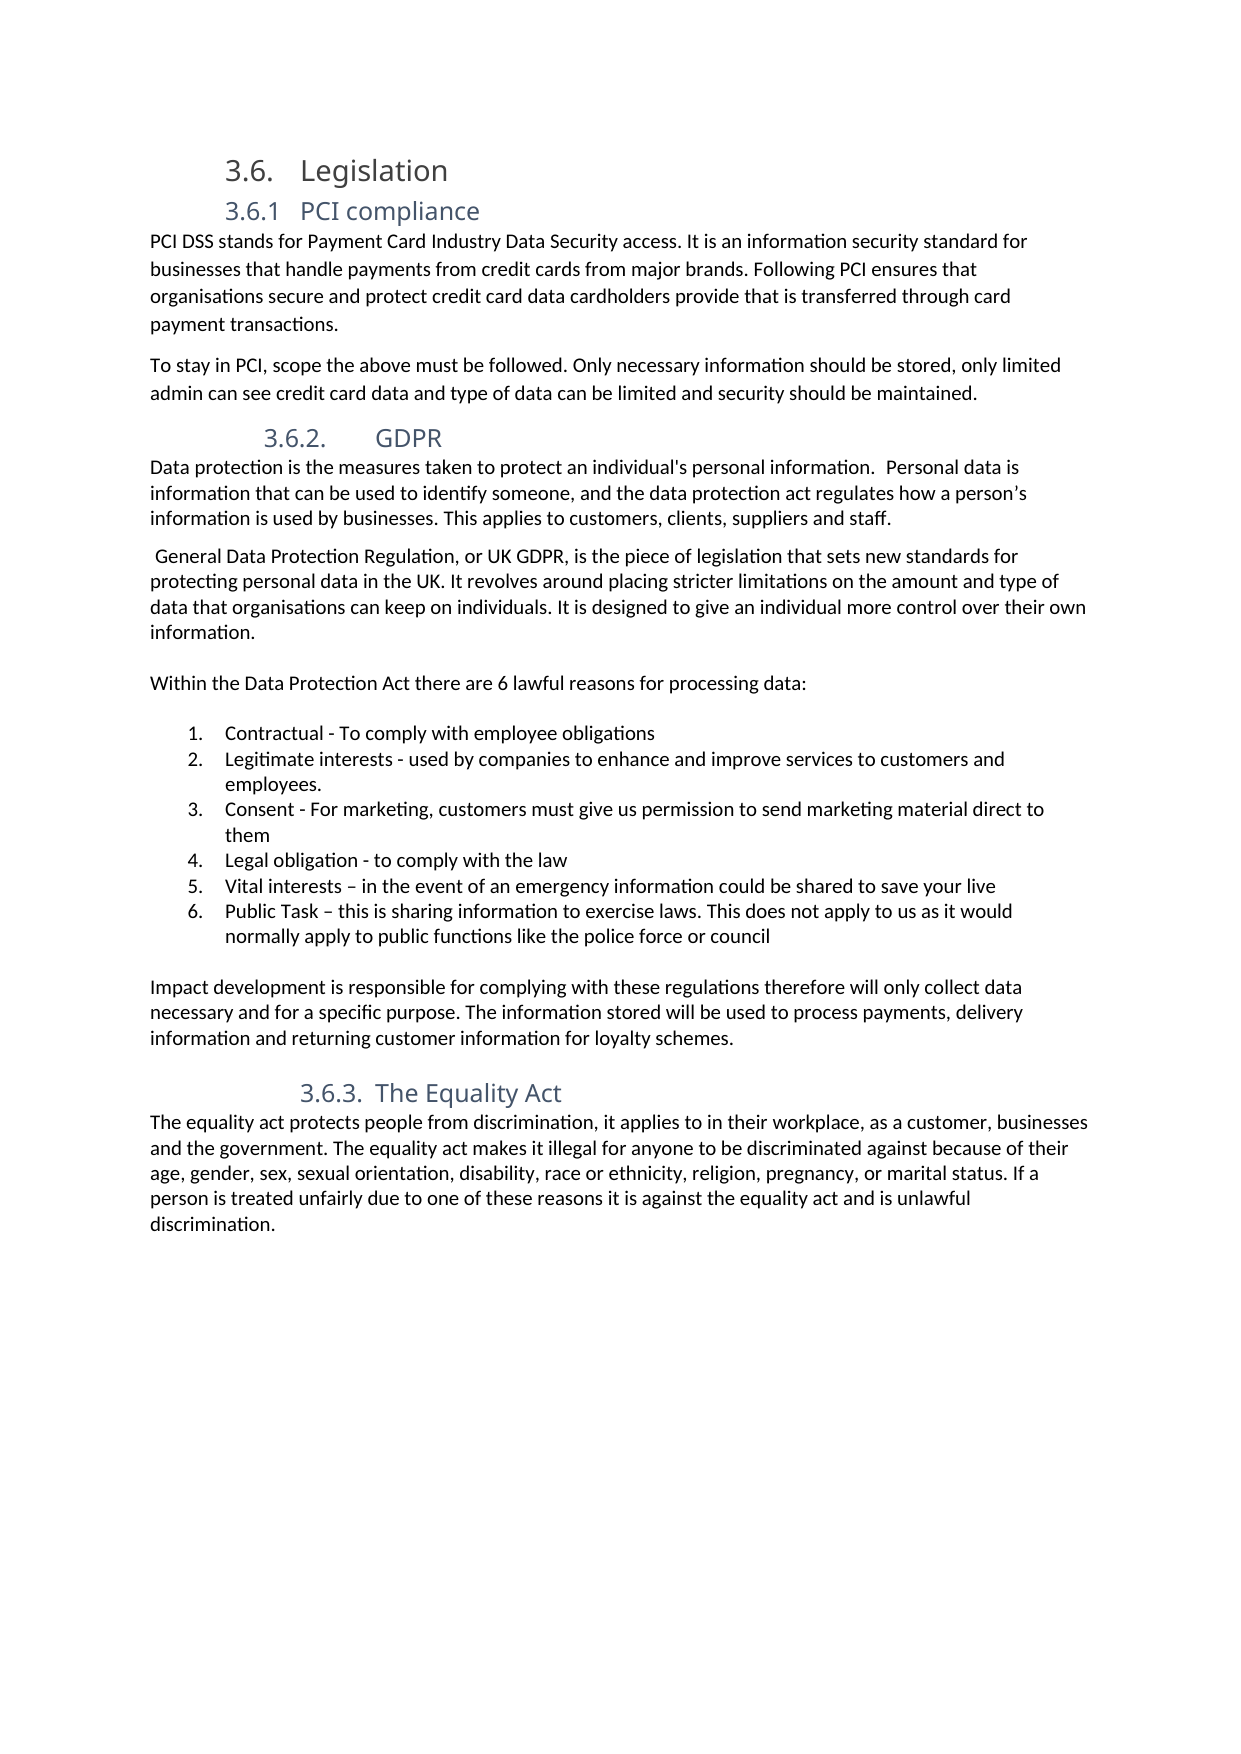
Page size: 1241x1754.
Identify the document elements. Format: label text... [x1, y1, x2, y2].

text To stay in PCI, scope the above must be followed. Only necessary information should be stored, only limited admin can see credit card data and type of data can be limited and security should be maintained. [150, 352, 1090, 405]
subtitle The Equality Act [300, 1075, 1090, 1109]
list Consent - For marketing, customers must give us permission to send marketing material direct to them [187, 797, 1090, 847]
text General Data Protection Regulation, or UK GDPR, is the piece of legislation that sets new standards for protecting personal data in the UK. It revolves around placing stricter limitations on the amount and type of data that organisations can keep on individuals. It is designed to give an individual more control over their own information. [150, 543, 1090, 645]
text Data protection is the measures taken to protect an individual's personal information. Personal data is information that can be used to identify someone, and the data protection act regulates how a person’s information is used by businesses. This applies to customers, clients, suppliers and staff. [150, 454, 1090, 531]
text Within the Data Protection Act there are 6 lawful reasons for processing data: [150, 670, 1090, 695]
list Vital interests – in the event of an emergency information could be shared to save your live [187, 873, 1090, 898]
list Legitimate interests - used by companies to enhance and improve services to customers and employees. [187, 746, 1090, 797]
subtitle PCI compliance [225, 194, 1090, 228]
subtitle Legislation [225, 150, 1090, 190]
subtitle GDPR [263, 420, 1090, 454]
list Public Task – this is sharing information to exercise laws. This does not apply to us as it would normally apply to public functions like the police force or council [187, 898, 1090, 949]
text PCI DSS stands for Payment Card Industry Data Security access. It is an information security standard for businesses that handle payments from credit cards from major brands. Following PCI ensures that organisations secure and protect credit card data cardholders provide that is transferred through card payment transactions. [150, 228, 1090, 337]
list Contractual - To comply with employee obligations [187, 720, 1090, 746]
list Legal obligation - to comply with the law [187, 847, 1090, 873]
text Impact development is responsible for complying with these regulations therefore will only collect data necessary and for a specific purpose. The information stored will be used to process payments, delivery information and returning customer information for loyalty schemes. [150, 974, 1090, 1050]
text The equality act protects people from discrimination, it applies to in their workplace, as a customer, businesses and the government. The equality act makes it illegal for anyone to be discriminated against because of their age, gender, sex, sexual orientation, disability, race or ethnicity, religion, pregnancy, or marital status. If a person is treated unfairly due to one of these reasons it is against the equality act and is unlawful discrimination. [150, 1109, 1090, 1236]
